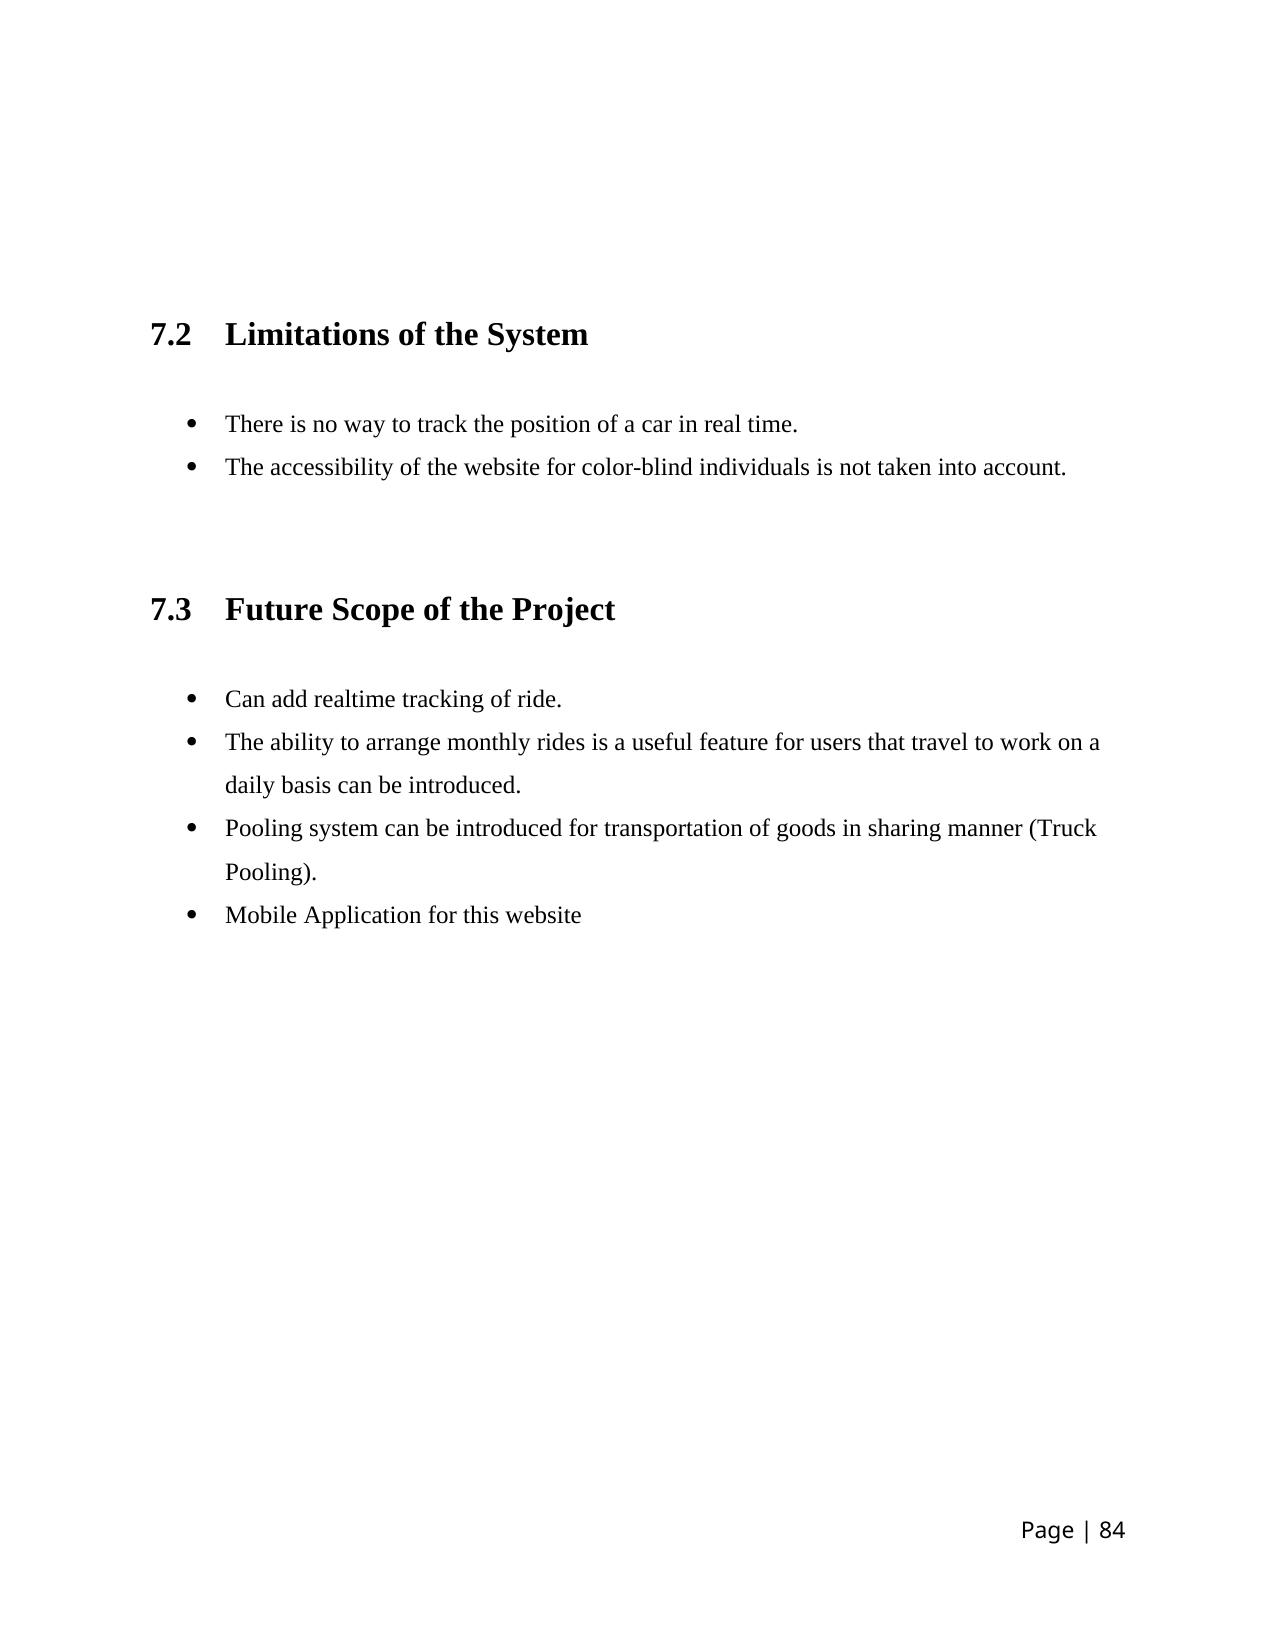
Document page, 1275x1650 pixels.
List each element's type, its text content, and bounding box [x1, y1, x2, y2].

list There is no way to track the position of a car in real time. [187, 409, 1125, 437]
list The ability to arrange monthly rides is a useful feature for users that travel to work on a daily basis can be introduced. [187, 727, 1125, 799]
list Mobile Application for this website [187, 900, 1125, 928]
list Can add realtime tracking of ride. [187, 684, 1125, 713]
subtitle Future Scope of the Project [150, 589, 1125, 628]
subtitle Limitations of the System [150, 314, 1125, 352]
list The accessibility of the website for color-blind individuals is not taken into account. [187, 452, 1125, 481]
list Pooling system can be introduced for transportation of goods in sharing manner (Truck Pooling). [187, 813, 1125, 885]
